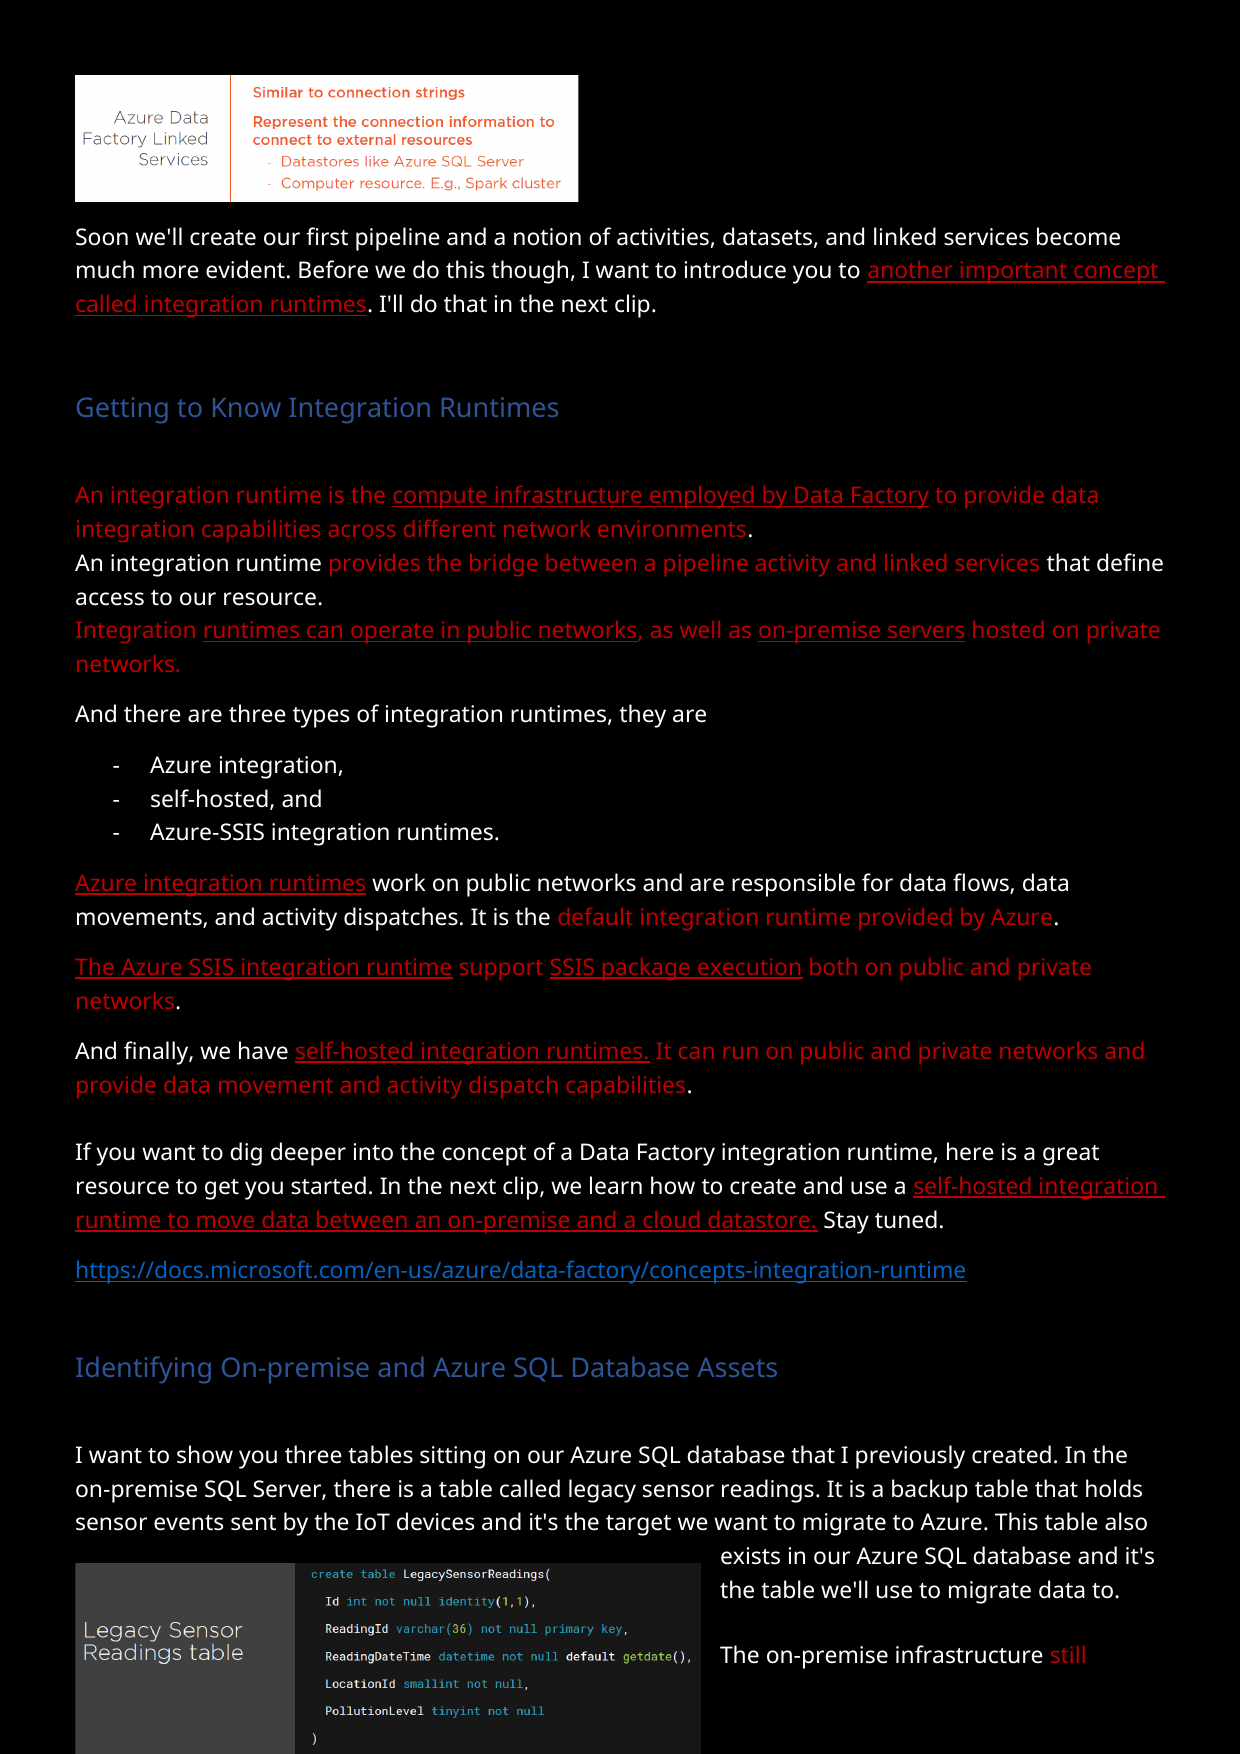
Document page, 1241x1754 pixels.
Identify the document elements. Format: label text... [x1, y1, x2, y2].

list self-hosted, and [112, 782, 1165, 814]
list Azure integration, [112, 749, 1165, 780]
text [75, 1439, 1165, 1670]
subtitle Identifying On-premise and Azure SQL Database Assets [75, 1348, 1165, 1385]
list Azure-SSIS integration runtimes. [112, 816, 1165, 847]
picture [75, 75, 579, 202]
text Azure integration runtimes work on public networks and are responsible for data flows, data movements, and activity dispatches. It is the default integration runtime provided by Azure. [75, 867, 1165, 932]
text And there are three types of integration runtimes, they are [75, 698, 1165, 729]
picture [75, 1563, 701, 1754]
text The Azure SSIS integration runtime support SSIS package execution both on public and private networks. [75, 951, 1165, 1016]
subtitle Getting to Know Integration Runtimes [75, 389, 1165, 426]
text And finally, we have self-hosted integration runtimes. It can run on public and private networks and provide data movement and activity dispatch capabilities. If you want to dig deeper into the concept of a Data Factory integration runtime, here is a great resource to get you started. In the next clip, we learn how to create and use a self-hosted integration runtime to move data between an on-premise and a cloud datastore. Stay tuned. [75, 1035, 1165, 1235]
text Soon we'll create our first pipeline and a notion of activities, datasets, and linked services become much more evident. Before we do this though, I want to introduce you to another important concept called integration runtimes. I'll do that in the next clip. [75, 221, 1165, 319]
text https://docs.microsoft.com/en-us/azure/data-factory/concepts-integration-runtime [75, 1254, 1165, 1285]
text An integration runtime is the compute infrastructure employed by Data Factory to provide data integration capabilities across different network environments. An integration runtime provides the bridge between a pipeline activity and linked services that define access to our resource. Integration runtimes can operate in public networks, as well as on-premise servers hosted on private networks. [75, 479, 1165, 679]
